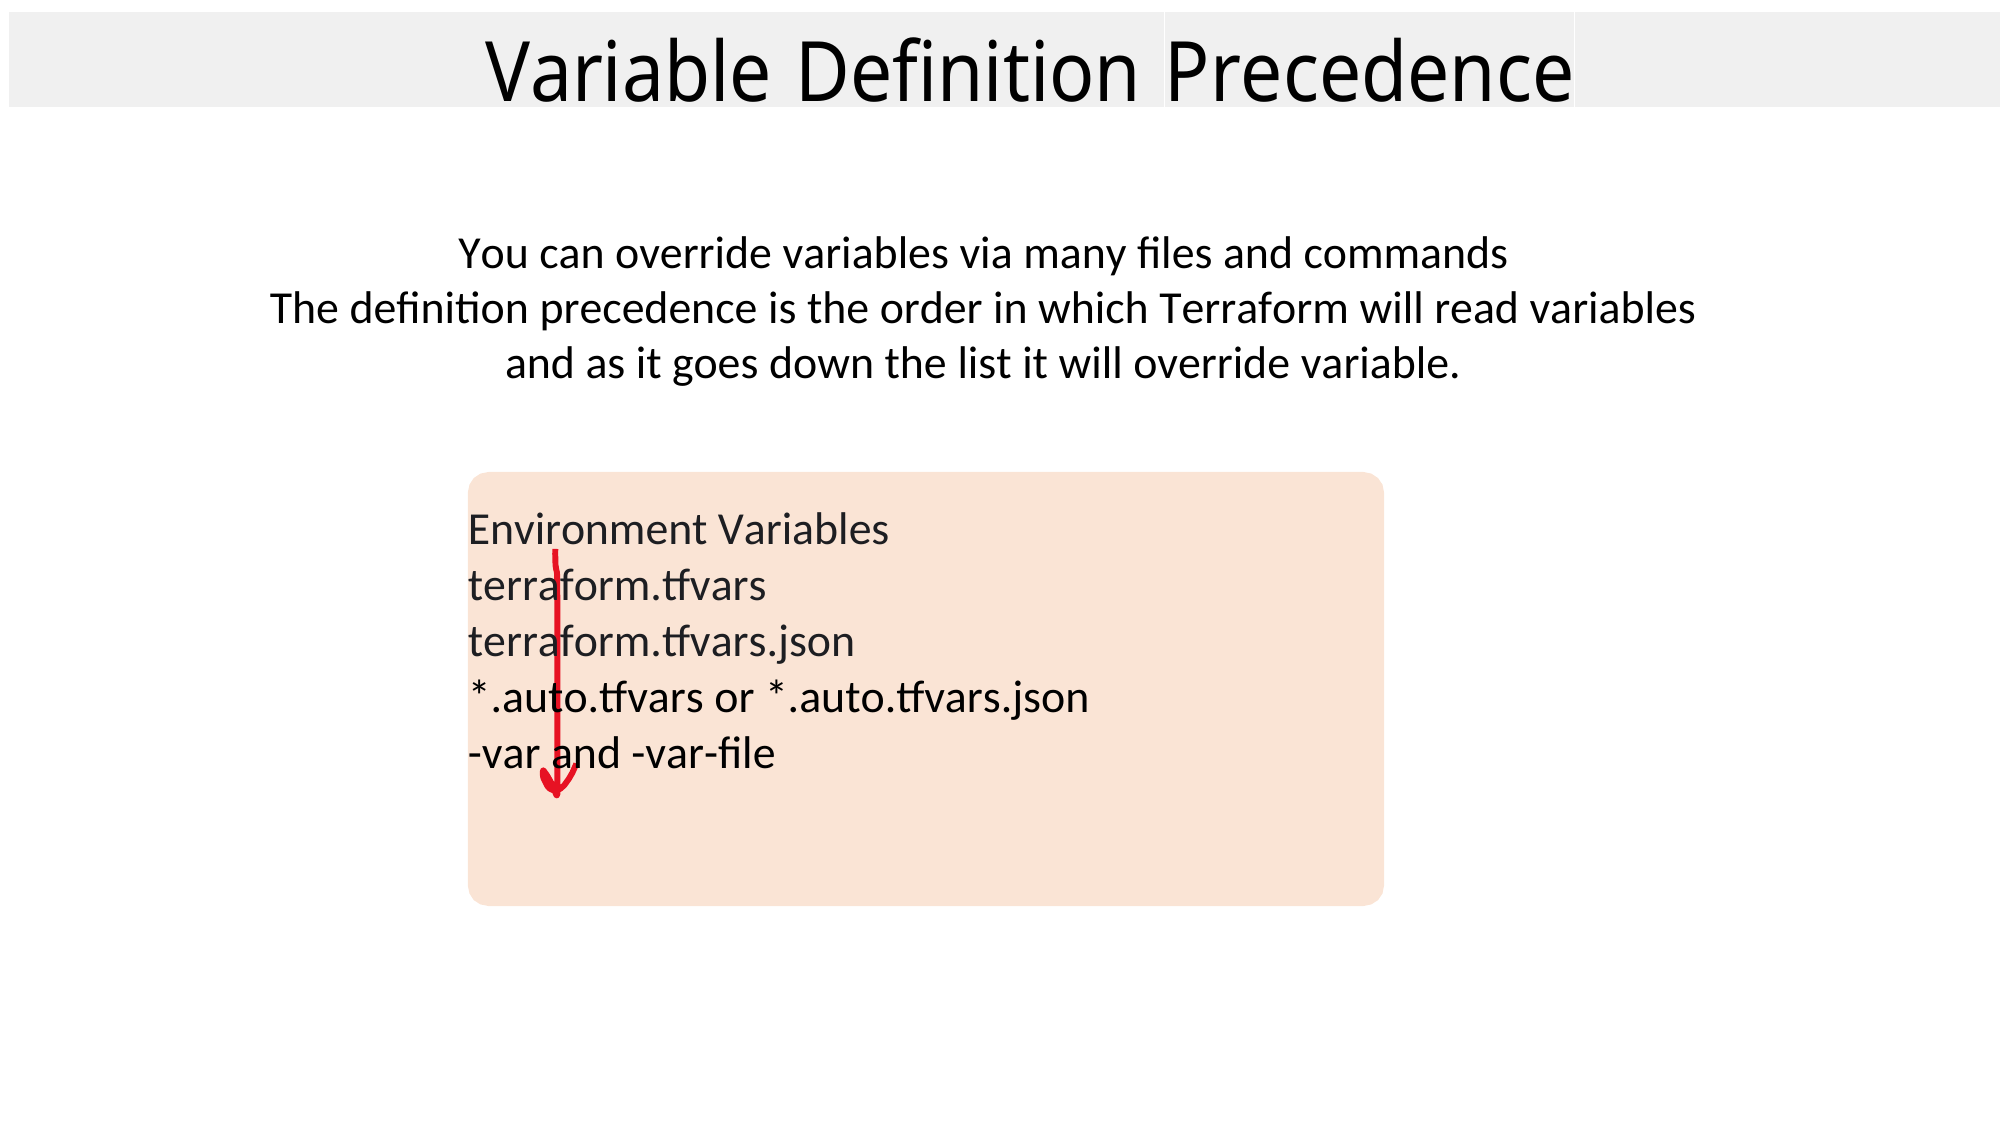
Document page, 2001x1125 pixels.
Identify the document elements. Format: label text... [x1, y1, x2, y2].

text You can override variables via many files and commands [183, 224, 1783, 279]
text The definition precedence is the order in which Terraform will read variables and as it goes down the list it will override variable. [235, 280, 1730, 389]
